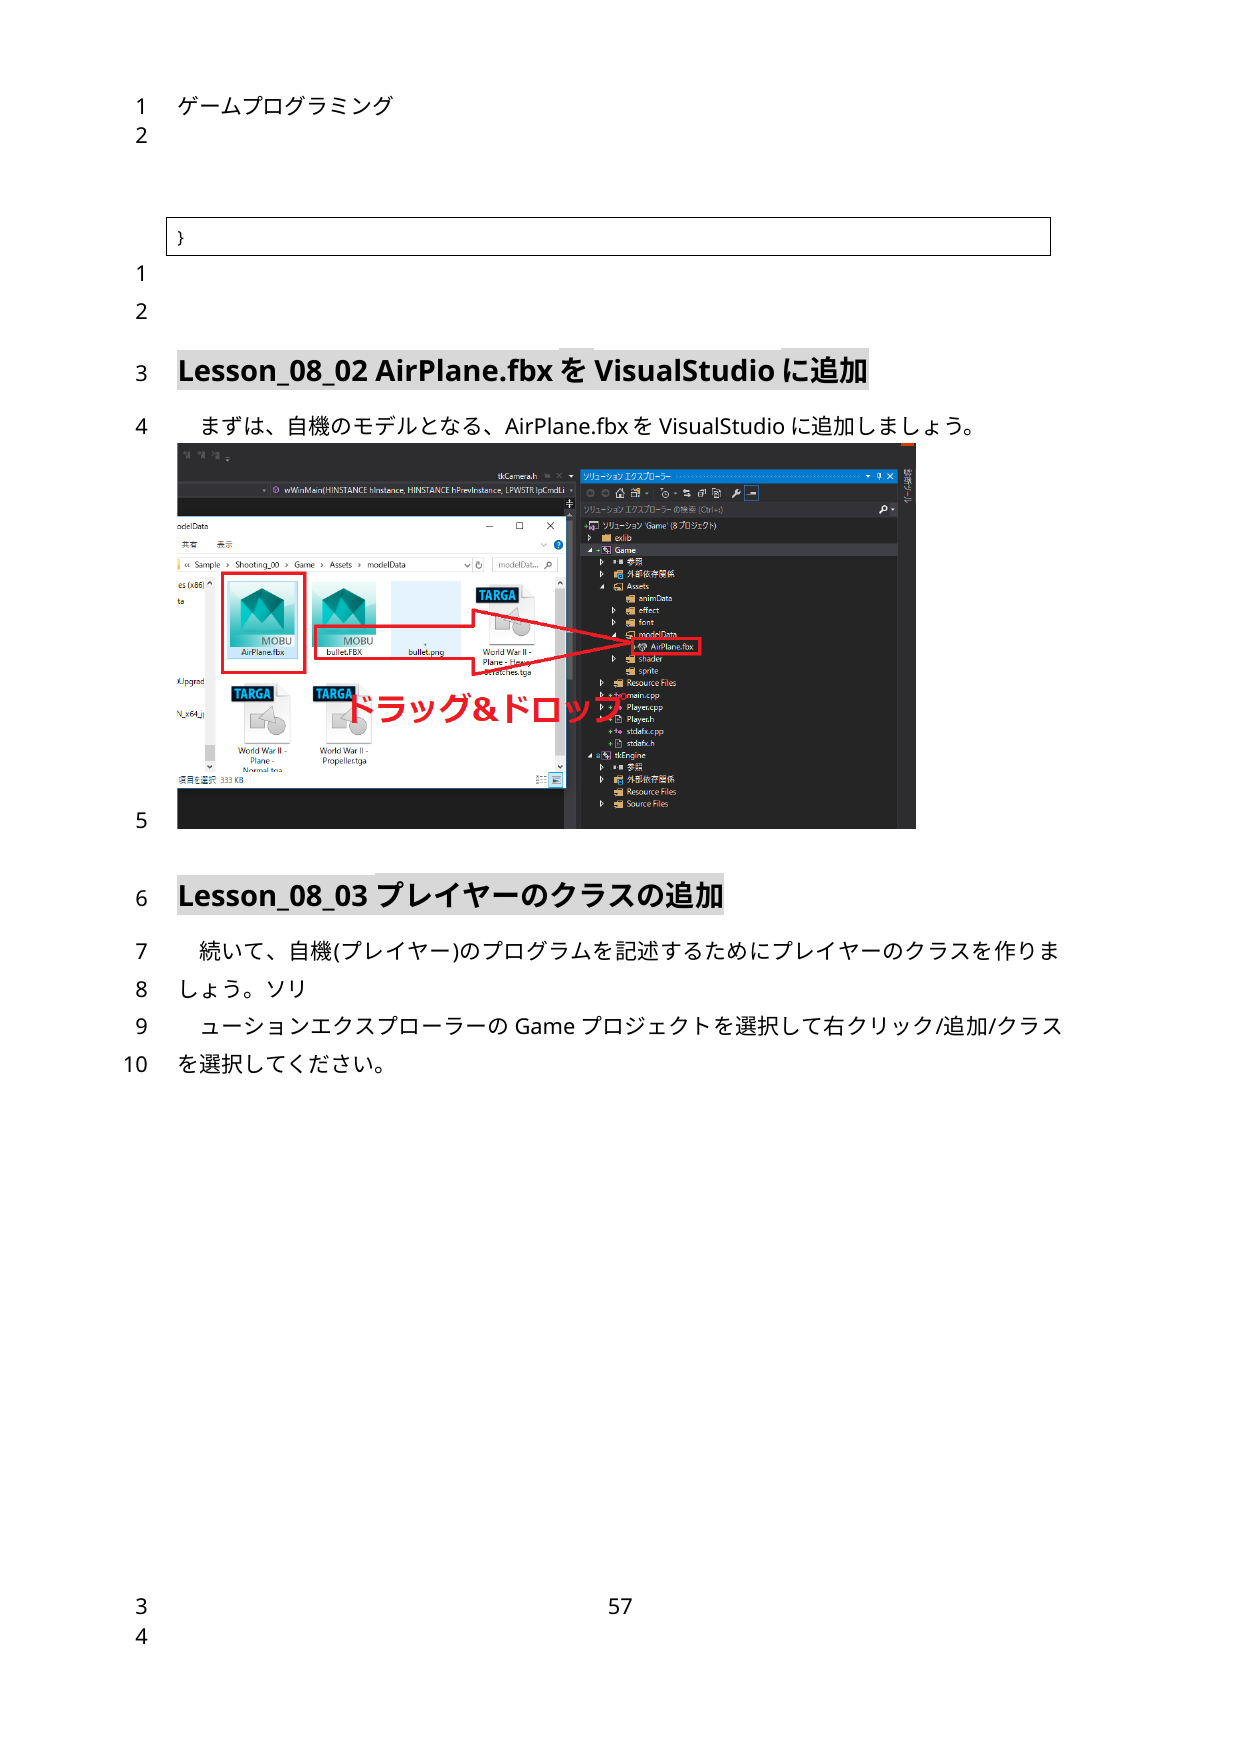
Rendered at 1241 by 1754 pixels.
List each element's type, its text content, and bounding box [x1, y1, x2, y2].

subtitle Lesson_08_02 AirPlane.fbxをVisualStudioに追加 [177, 331, 1063, 406]
picture [177, 443, 916, 829]
text ューションエクスプローラーのGameプロジェクトを選択して右クリック/追加/クラスを選択してください。 [177, 1006, 1063, 1081]
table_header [167, 218, 1050, 255]
text まずは、自機のモデルとなる、AirPlane.fbxをVisualStudioに追加しましょう。 [177, 406, 1063, 444]
subtitle Lesson_08_03 プレイヤーのクラスの追加 [177, 856, 1063, 931]
text 続いて、自機(プレイヤー)のプログラムを記述するためにプレイヤーのクラスを作りましょう。ソリ [177, 931, 1063, 1006]
